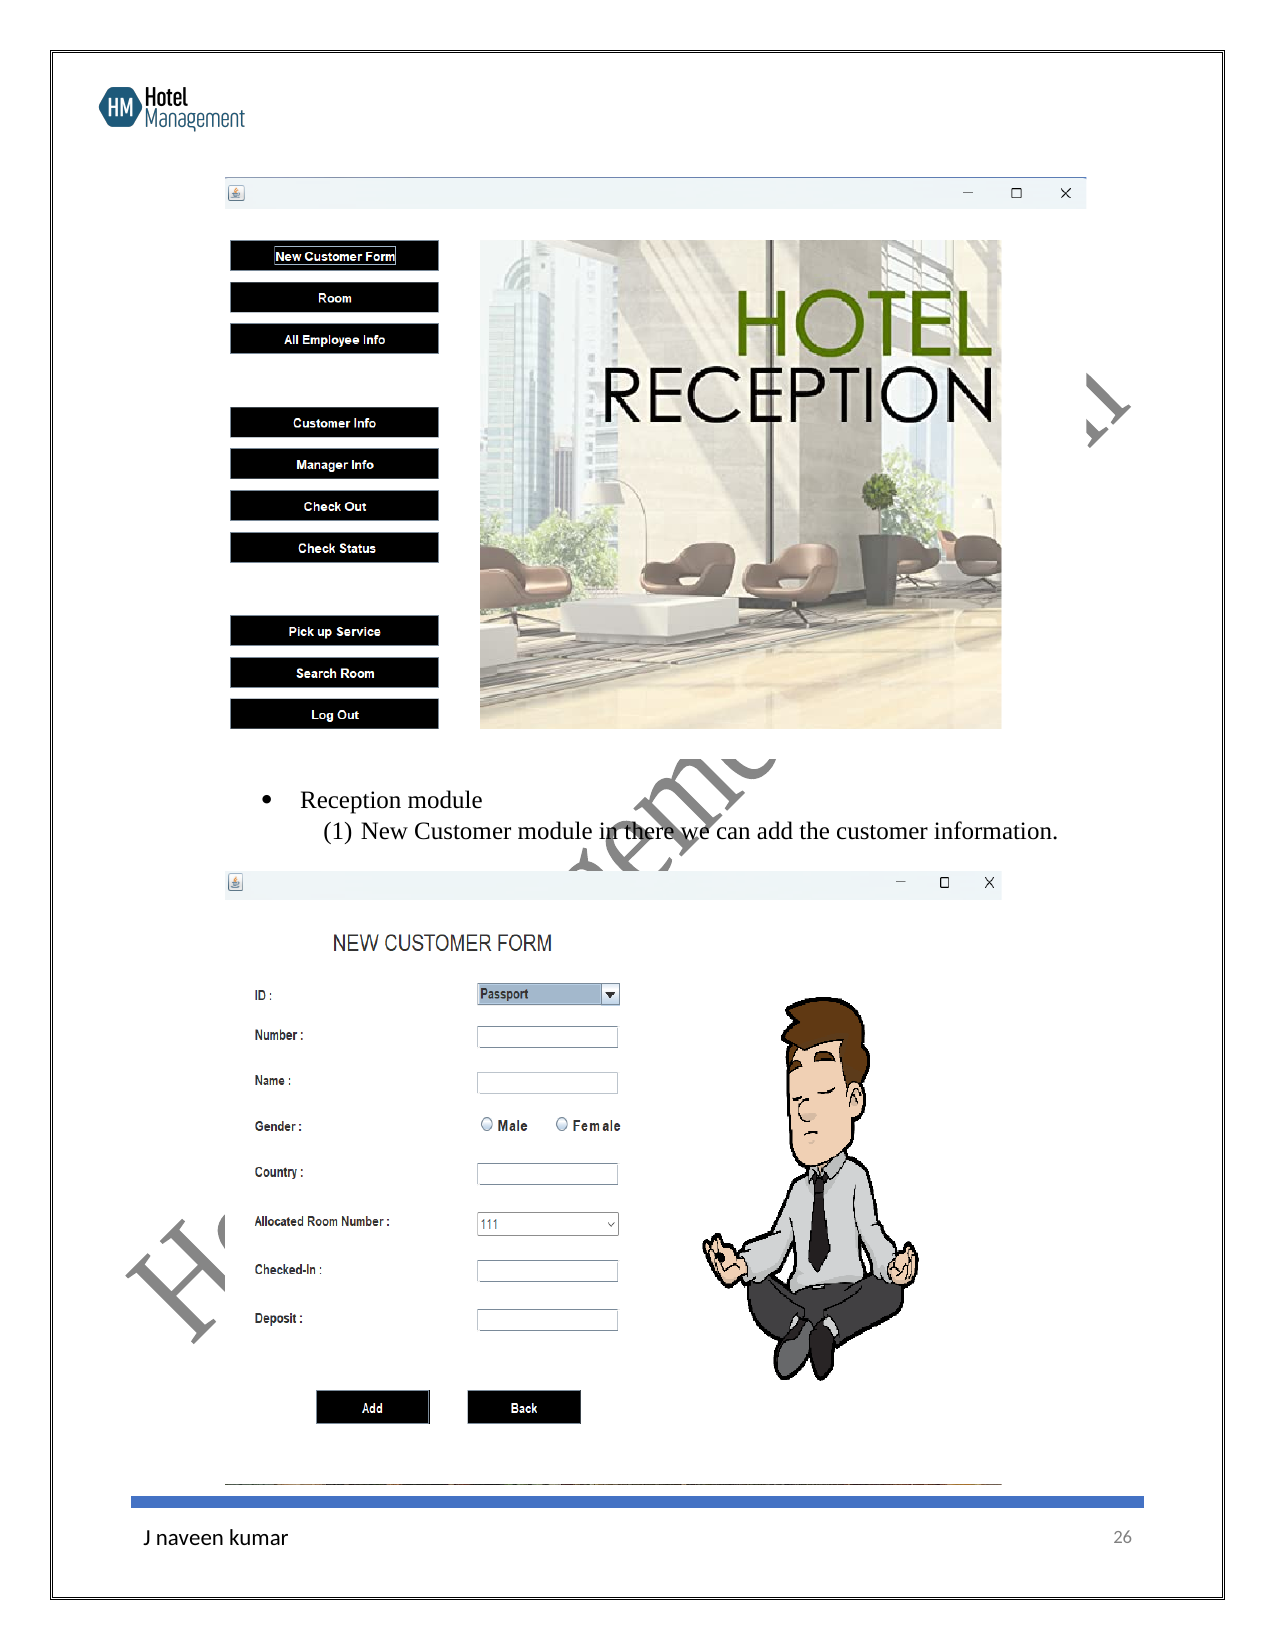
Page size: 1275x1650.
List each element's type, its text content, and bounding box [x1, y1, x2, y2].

list New Customer module in there we can add the customer information. [323, 816, 1126, 845]
list Reception module [262, 785, 1126, 814]
picture [225, 177, 1087, 759]
picture [225, 871, 1002, 1485]
picture [93, 78, 251, 138]
